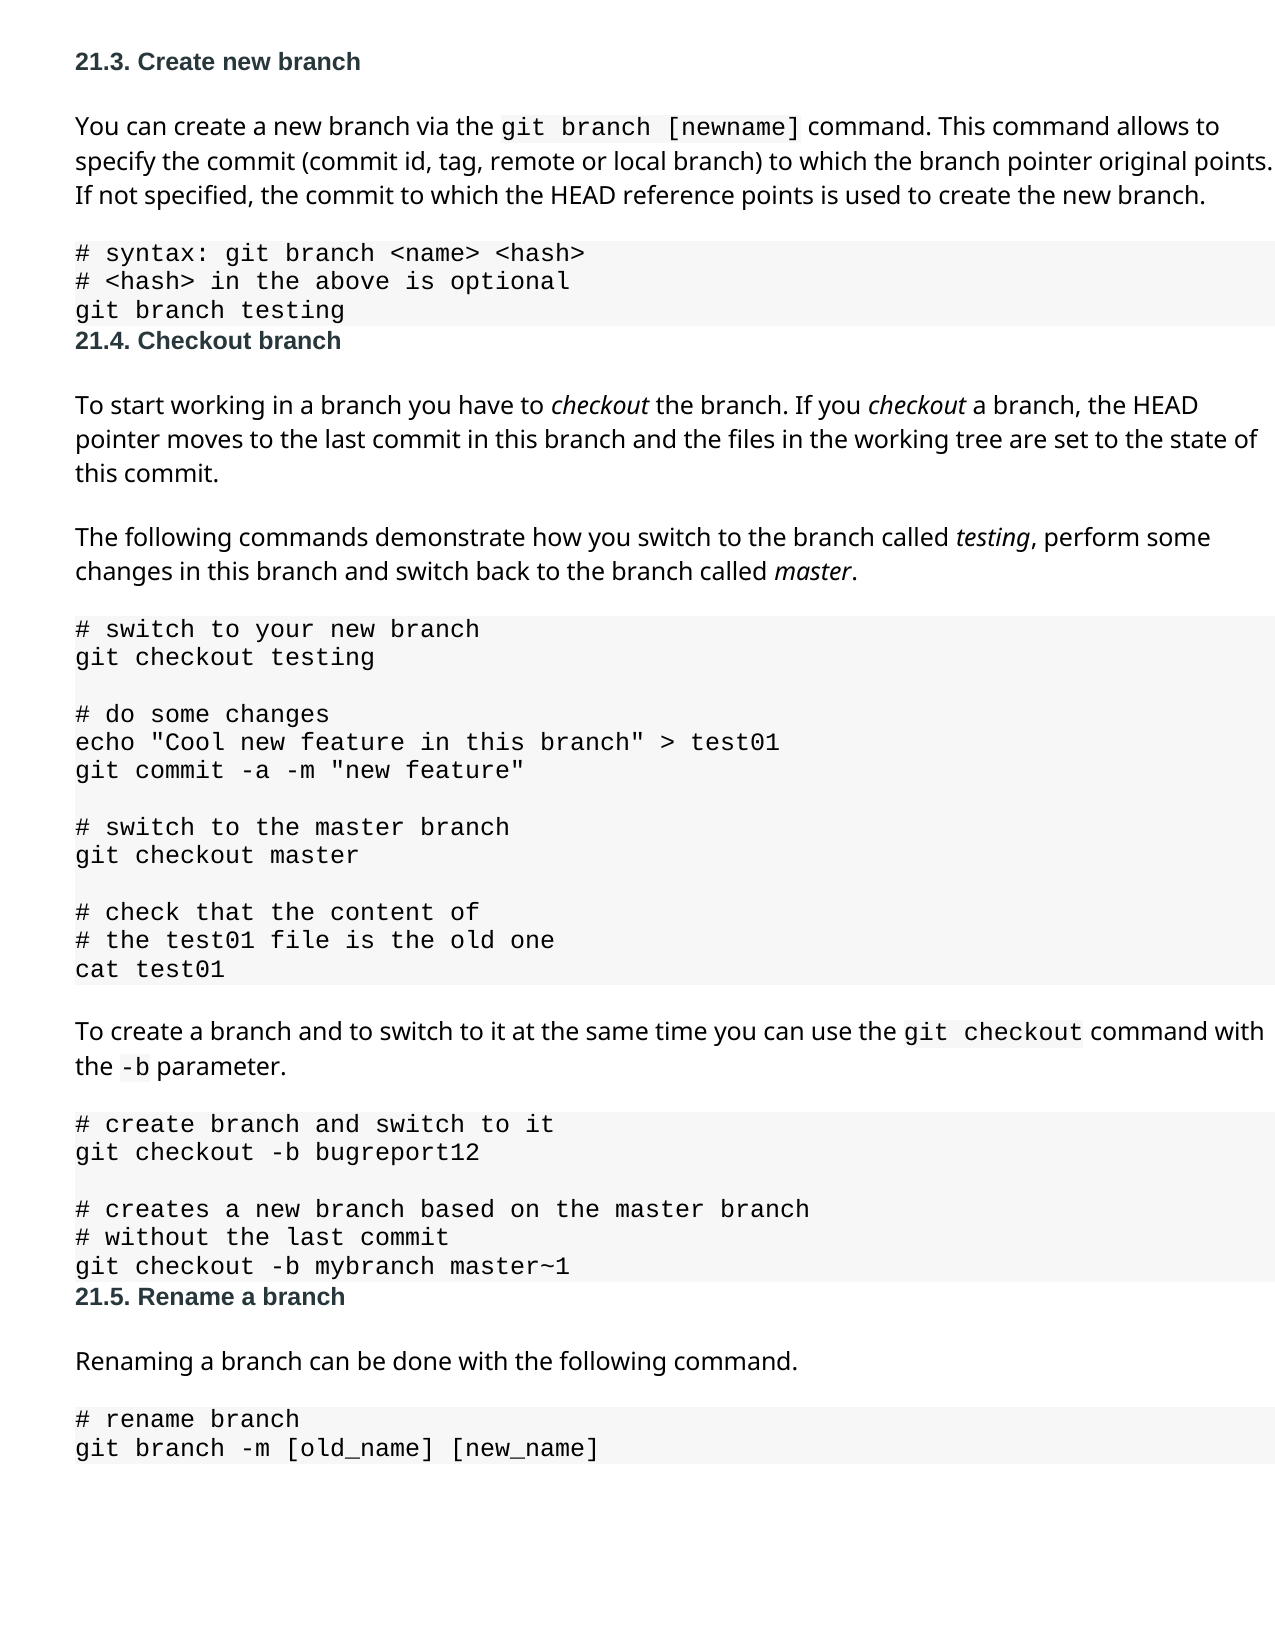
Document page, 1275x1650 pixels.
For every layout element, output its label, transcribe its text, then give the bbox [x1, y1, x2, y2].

text The following commands demonstrate how you switch to the branch called testing, perform some changes in this branch and switch back to the branch called master. [75, 519, 1275, 587]
text You can create a new branch via the git branch [newname] command. This command allows to specify the commit (commit id, tag, remote or local branch) to which the branch pointer original points. If not specified, the commit to which the HEAD reference points is used to create the new branch. [75, 109, 1275, 211]
text # syntax: git branch <name> <hash> [75, 241, 1275, 269]
text git checkout -b mybranch master~1 [75, 1253, 1275, 1282]
text Renaming a branch can be done with the following command. [75, 1344, 1275, 1378]
text git branch -m [old_name] [new_name] [75, 1435, 1275, 1464]
text # switch to the master branch [75, 815, 1275, 843]
text git checkout testing [75, 645, 1275, 673]
text # <hash> in the above is optional [75, 269, 1275, 297]
text # the test01 file is the old one [75, 928, 1275, 956]
subtitle 21.3. Create new branch [75, 47, 1275, 76]
text # do some changes [75, 701, 1275, 730]
text To create a branch and to switch to it at the same time you can use the git checkout command with the -b parameter. [75, 1014, 1275, 1082]
text git checkout master [75, 843, 1275, 871]
text git branch testing [75, 297, 1275, 326]
text # creates a new branch based on the master branch [75, 1197, 1275, 1225]
text cat test01 [75, 956, 1275, 985]
text # switch to your new branch [75, 616, 1275, 645]
text To start working in a branch you have to checkout the branch. If you checkout a branch, the HEAD pointer moves to the last commit in this branch and the files in the working tree are set to the state of this commit. [75, 388, 1275, 490]
text # create branch and switch to it [75, 1112, 1275, 1140]
subtitle 21.4. Checkout branch [75, 326, 1275, 354]
text git checkout -b bugreport12 [75, 1140, 1275, 1168]
text # rename branch [75, 1407, 1275, 1435]
subtitle 21.5. Rename a branch [75, 1282, 1275, 1310]
text git commit -a -m "new feature" [75, 758, 1275, 786]
text echo "Cool new feature in this branch" > test01 [75, 730, 1275, 758]
text # without the last commit [75, 1225, 1275, 1253]
text # check that the content of [75, 900, 1275, 928]
